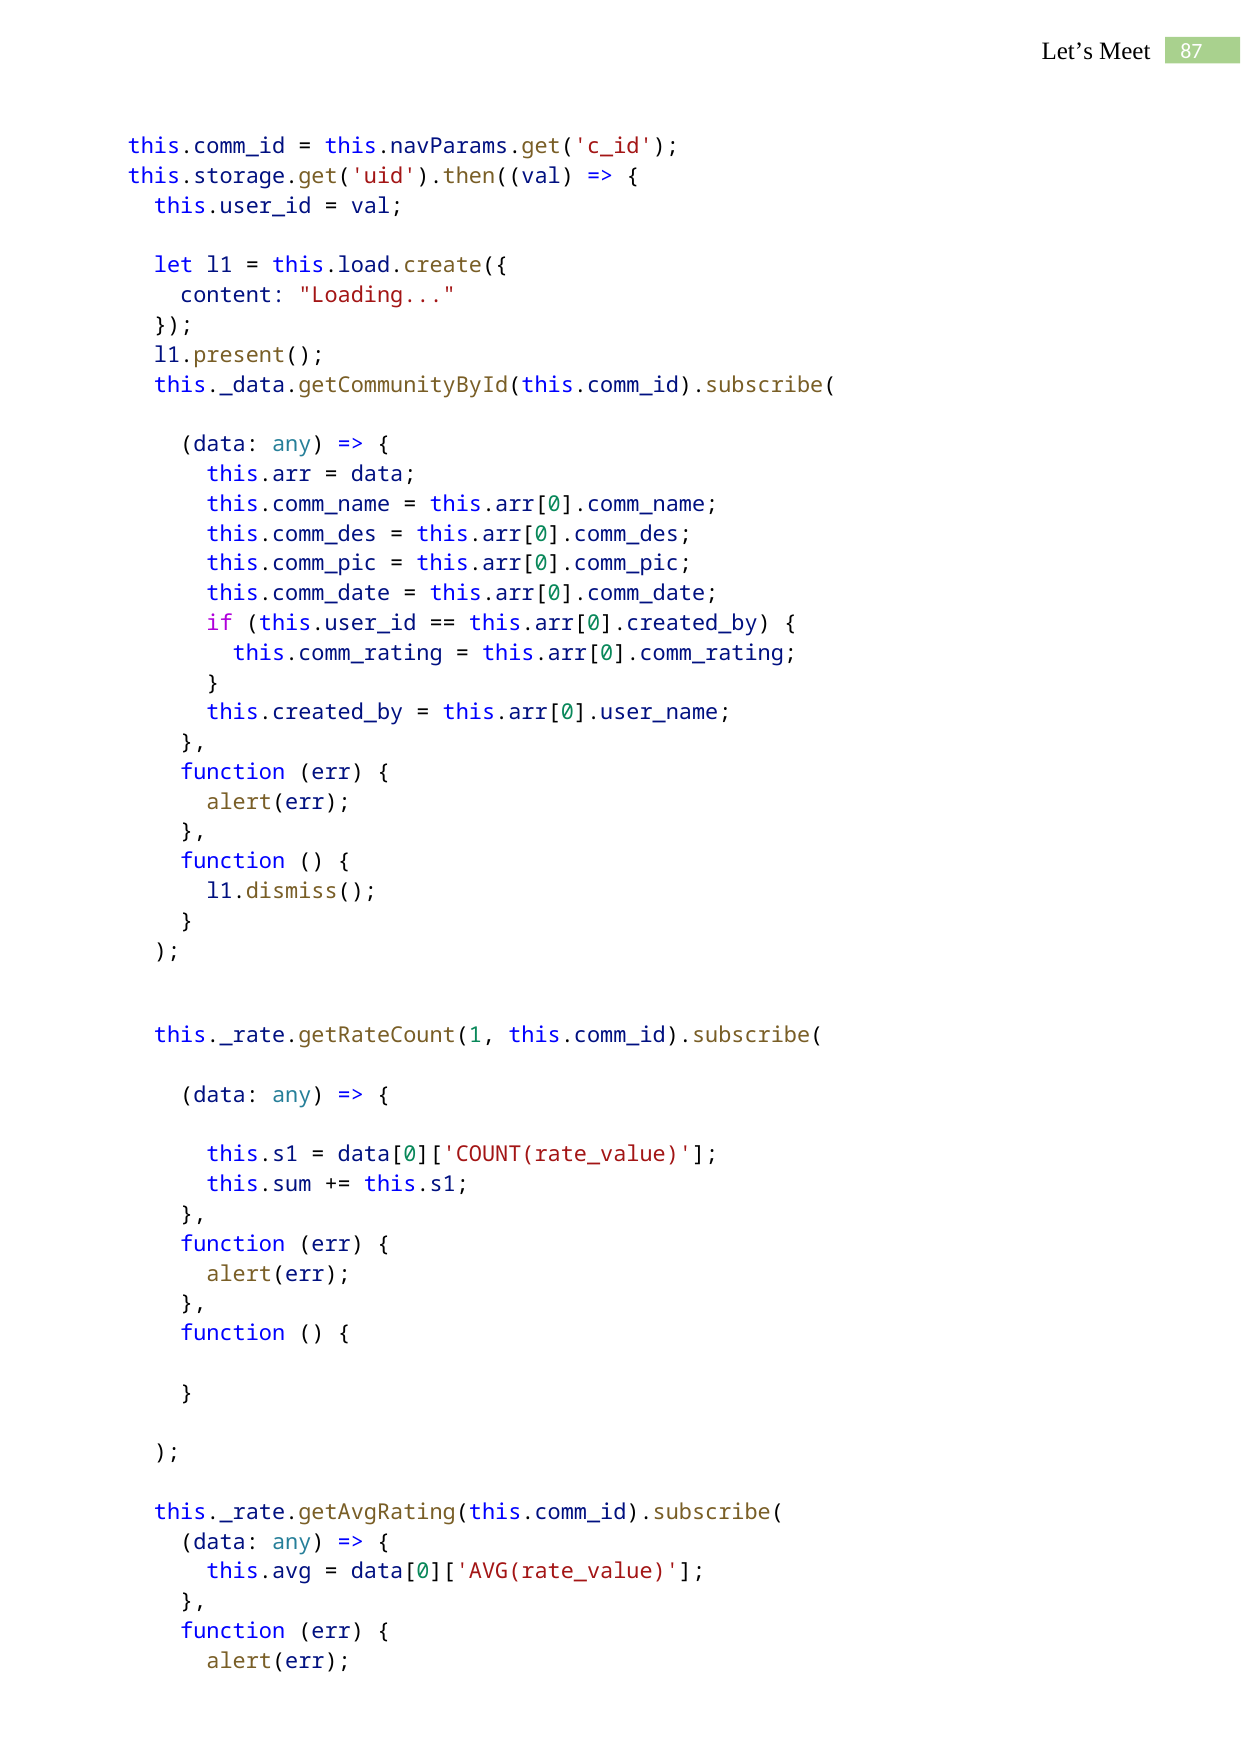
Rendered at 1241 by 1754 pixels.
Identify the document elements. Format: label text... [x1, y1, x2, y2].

text function (err) { [75, 756, 1165, 786]
text ); [75, 1436, 1165, 1466]
text } [75, 1377, 1165, 1406]
text ); [75, 934, 1165, 964]
text this.comm_des = this.arr[0].comm_des; [75, 517, 1165, 547]
text l1.dismiss(); [75, 875, 1165, 905]
text content: "Loading..." [75, 279, 1165, 309]
text alert(err); [75, 786, 1165, 815]
text this._data.getCommunityById(this.comm_id).subscribe( [75, 368, 1165, 398]
text this.arr = data; [75, 458, 1165, 488]
text if (this.user_id == this.arr[0].created_by) { [75, 607, 1165, 637]
text (data: any) => { [75, 1526, 1165, 1555]
text alert(err); [75, 1645, 1165, 1674]
text this.comm_pic = this.arr[0].comm_pic; [75, 547, 1165, 577]
text this.sum += this.s1; [75, 1168, 1165, 1198]
text (data: any) => { [75, 428, 1165, 458]
text }, [75, 1287, 1165, 1317]
text }, [75, 1198, 1165, 1228]
text l1.present(); [75, 339, 1165, 368]
text function (err) { [75, 1615, 1165, 1645]
text }); [75, 309, 1165, 339]
text (data: any) => { [75, 1079, 1165, 1108]
text }, [75, 1585, 1165, 1615]
text this.s1 = data[0]['COUNT(rate_value)']; [75, 1138, 1165, 1168]
text function () { [75, 1317, 1165, 1347]
text this.storage.get('uid').then((val) => { [75, 160, 1165, 190]
text this.user_id = val; [75, 190, 1165, 219]
text let l1 = this.load.create({ [75, 249, 1165, 279]
text this.created_by = this.arr[0].user_name; [75, 696, 1165, 726]
text function (err) { [75, 1228, 1165, 1257]
text function () { [75, 845, 1165, 875]
text } [75, 666, 1165, 696]
text } [75, 905, 1165, 934]
text this.avg = data[0]['AVG(rate_value)']; [75, 1555, 1165, 1585]
text this._rate.getAvgRating(this.comm_id).subscribe( [75, 1496, 1165, 1526]
text this.comm_id = this.navParams.get('c_id'); [75, 130, 1165, 160]
text this._rate.getRateCount(1, this.comm_id).subscribe( [75, 1019, 1165, 1049]
text this.comm_date = this.arr[0].comm_date; [75, 577, 1165, 607]
text alert(err); [75, 1257, 1165, 1287]
text }, [75, 726, 1165, 756]
text this.comm_name = this.arr[0].comm_name; [75, 488, 1165, 517]
text }, [75, 815, 1165, 845]
text this.comm_rating = this.arr[0].comm_rating; [75, 637, 1165, 666]
